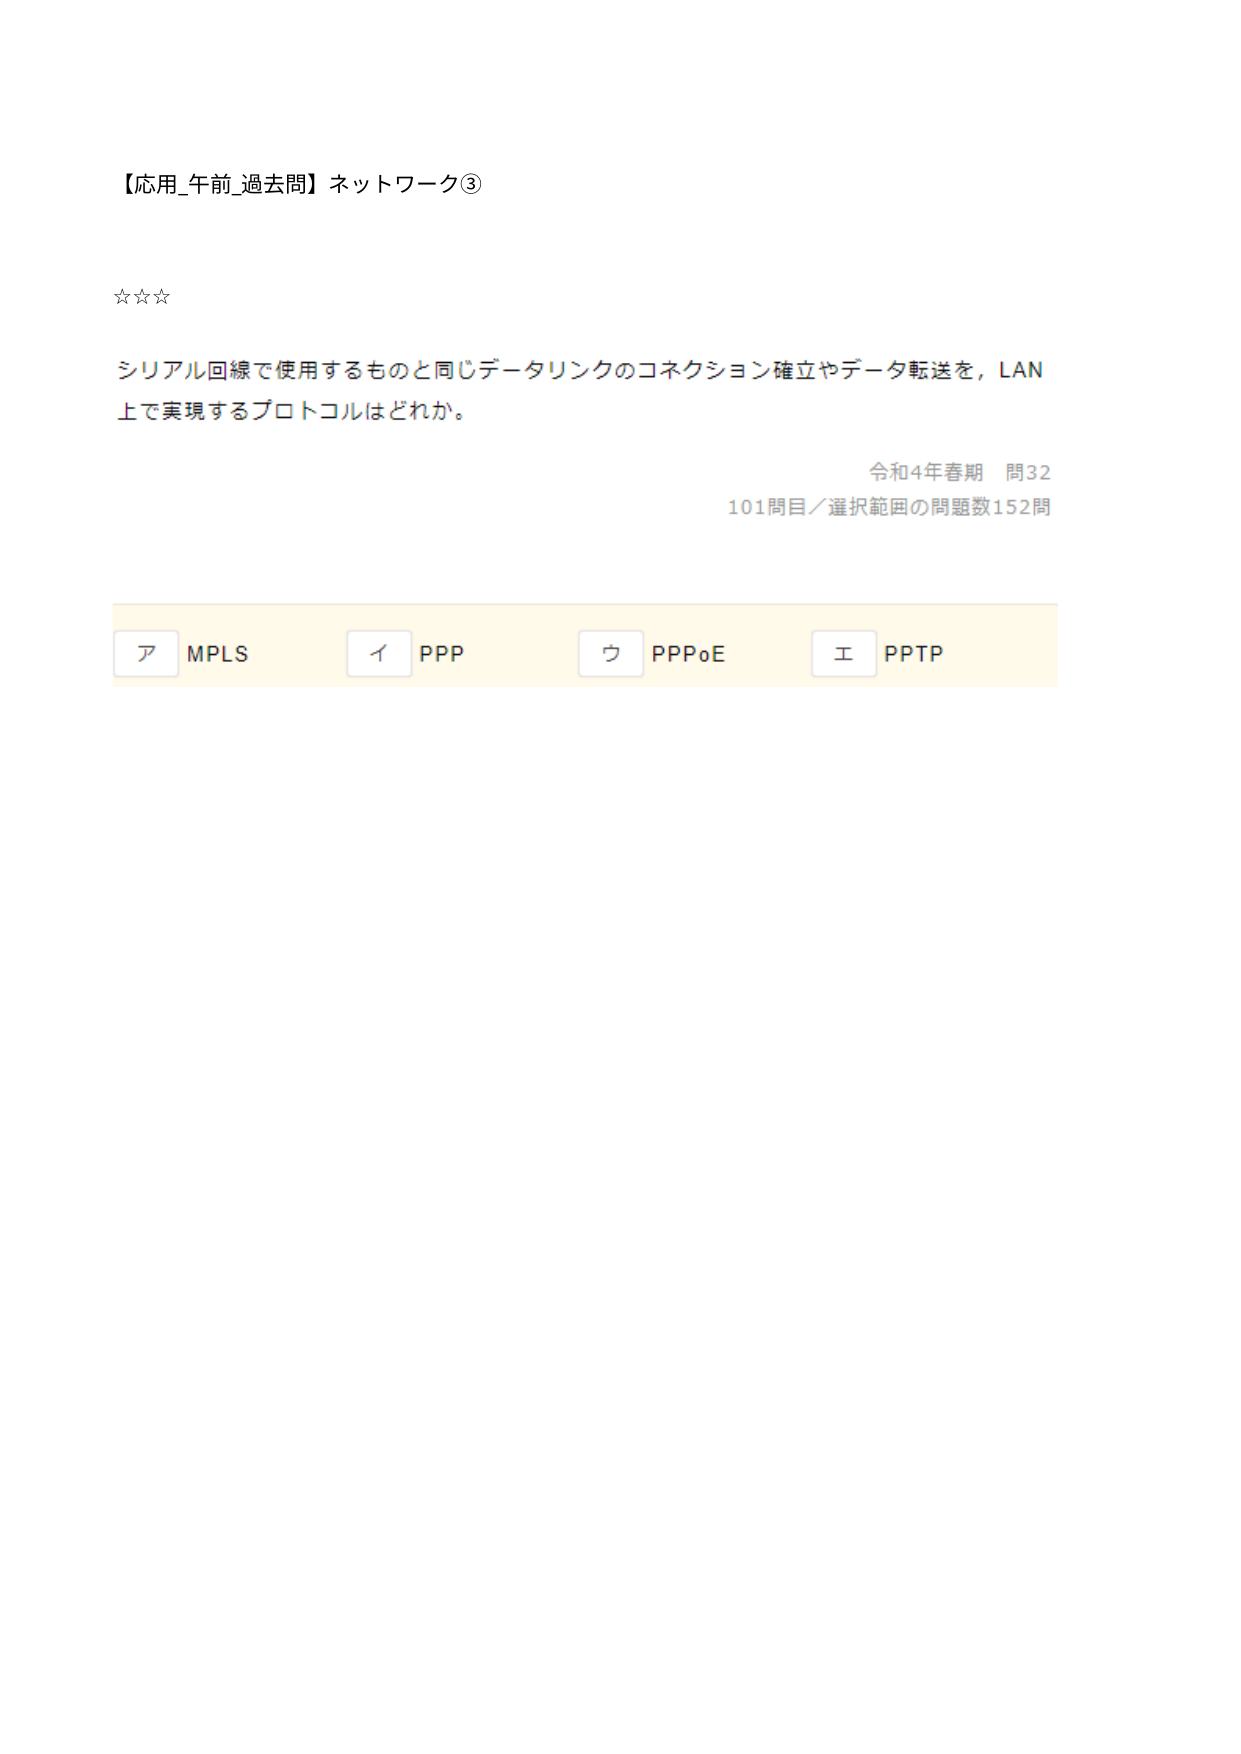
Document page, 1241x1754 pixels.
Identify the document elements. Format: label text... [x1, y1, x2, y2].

text 【応用_午前_過去問】ネットワーク③ [112, 164, 1128, 202]
picture [112, 352, 1058, 687]
text ☆☆☆ [112, 277, 1128, 314]
